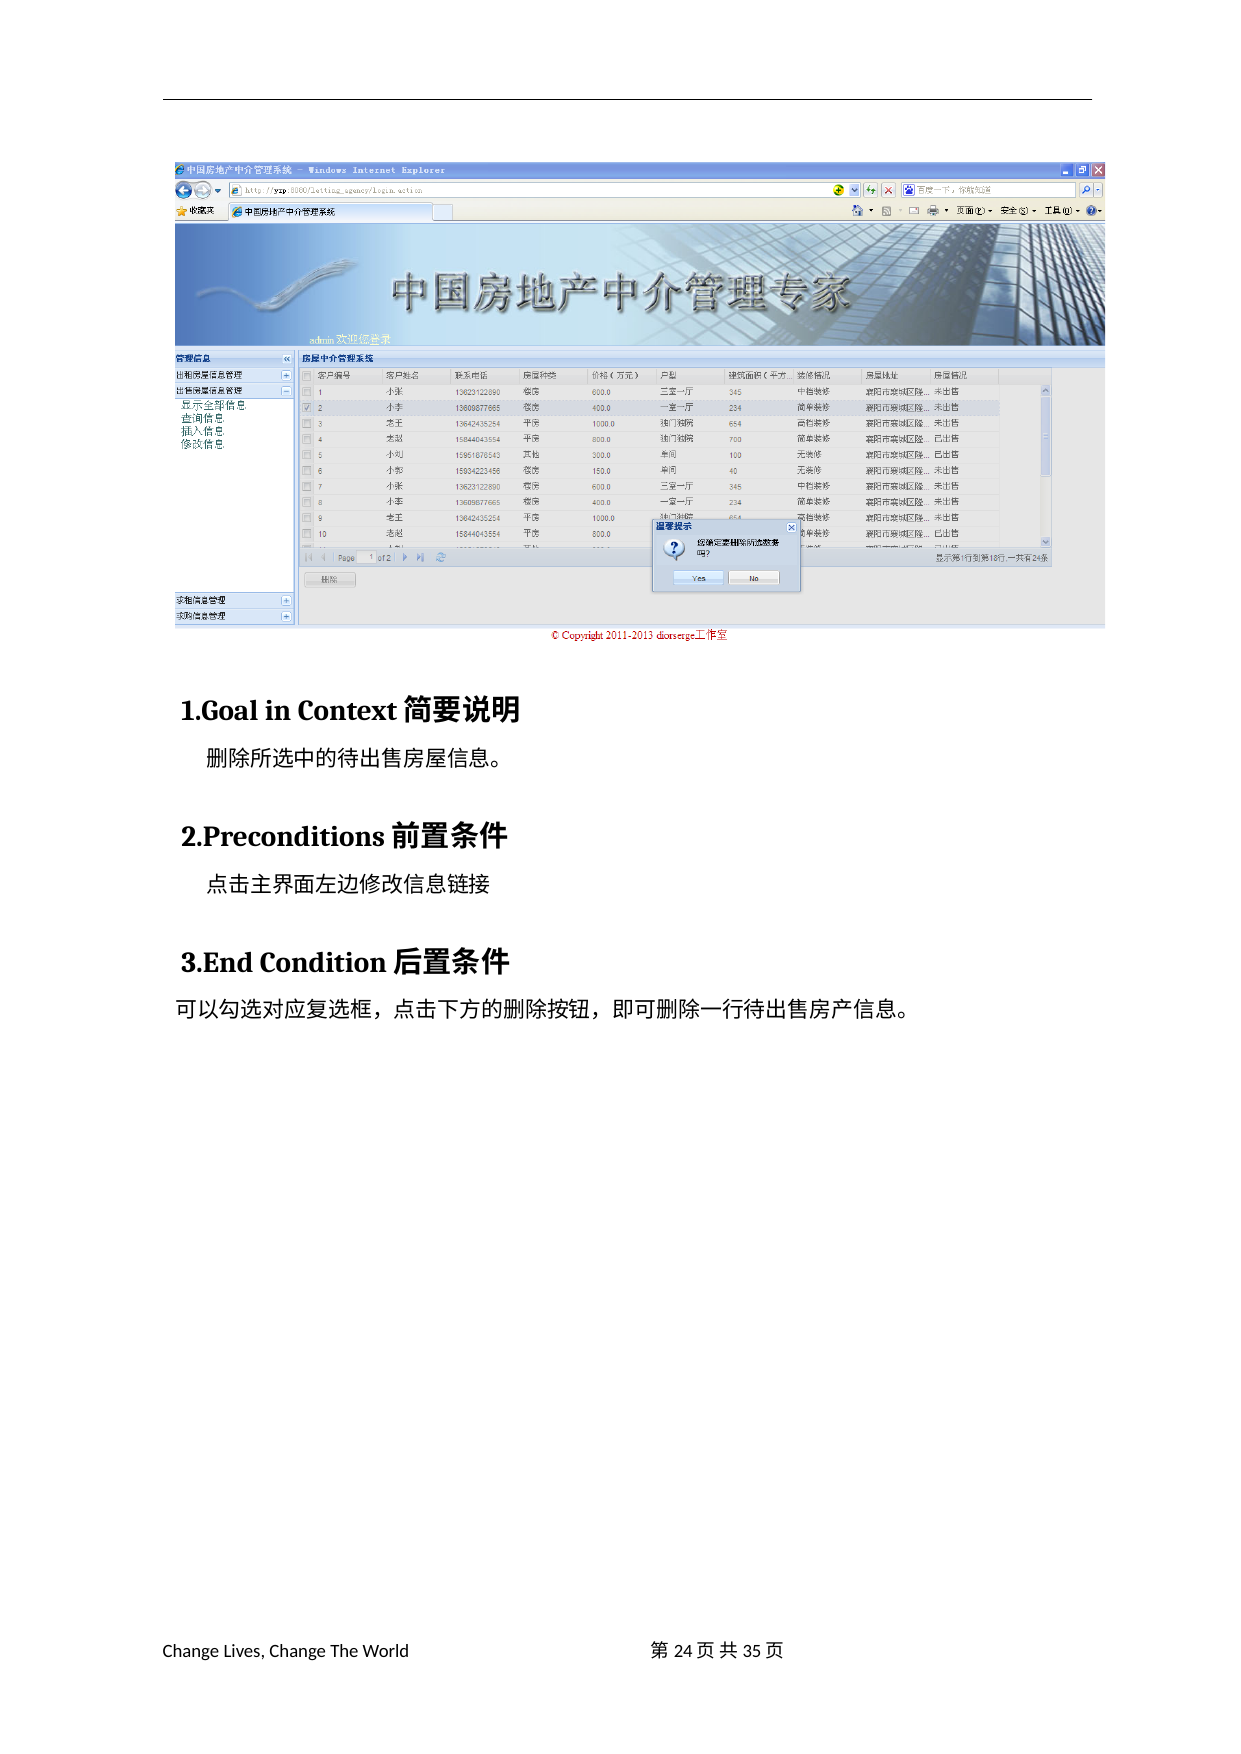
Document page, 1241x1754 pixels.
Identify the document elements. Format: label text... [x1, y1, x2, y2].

list 可以勾选对应复选框，点击下方的删除按钮，即可删除一行待出售房产信息。 [175, 992, 1092, 1024]
picture [175, 162, 1105, 648]
text 删除所选中的待出售房屋信息。 [162, 740, 1092, 773]
subtitle 1.Goal in Context 简要说明 [181, 675, 1092, 740]
text 点击主界面左边修改信息链接 [162, 866, 1092, 899]
subtitle 3.End Condition 后置条件 [181, 927, 1092, 992]
subtitle 2.Preconditions 前置条件 [181, 801, 1092, 866]
